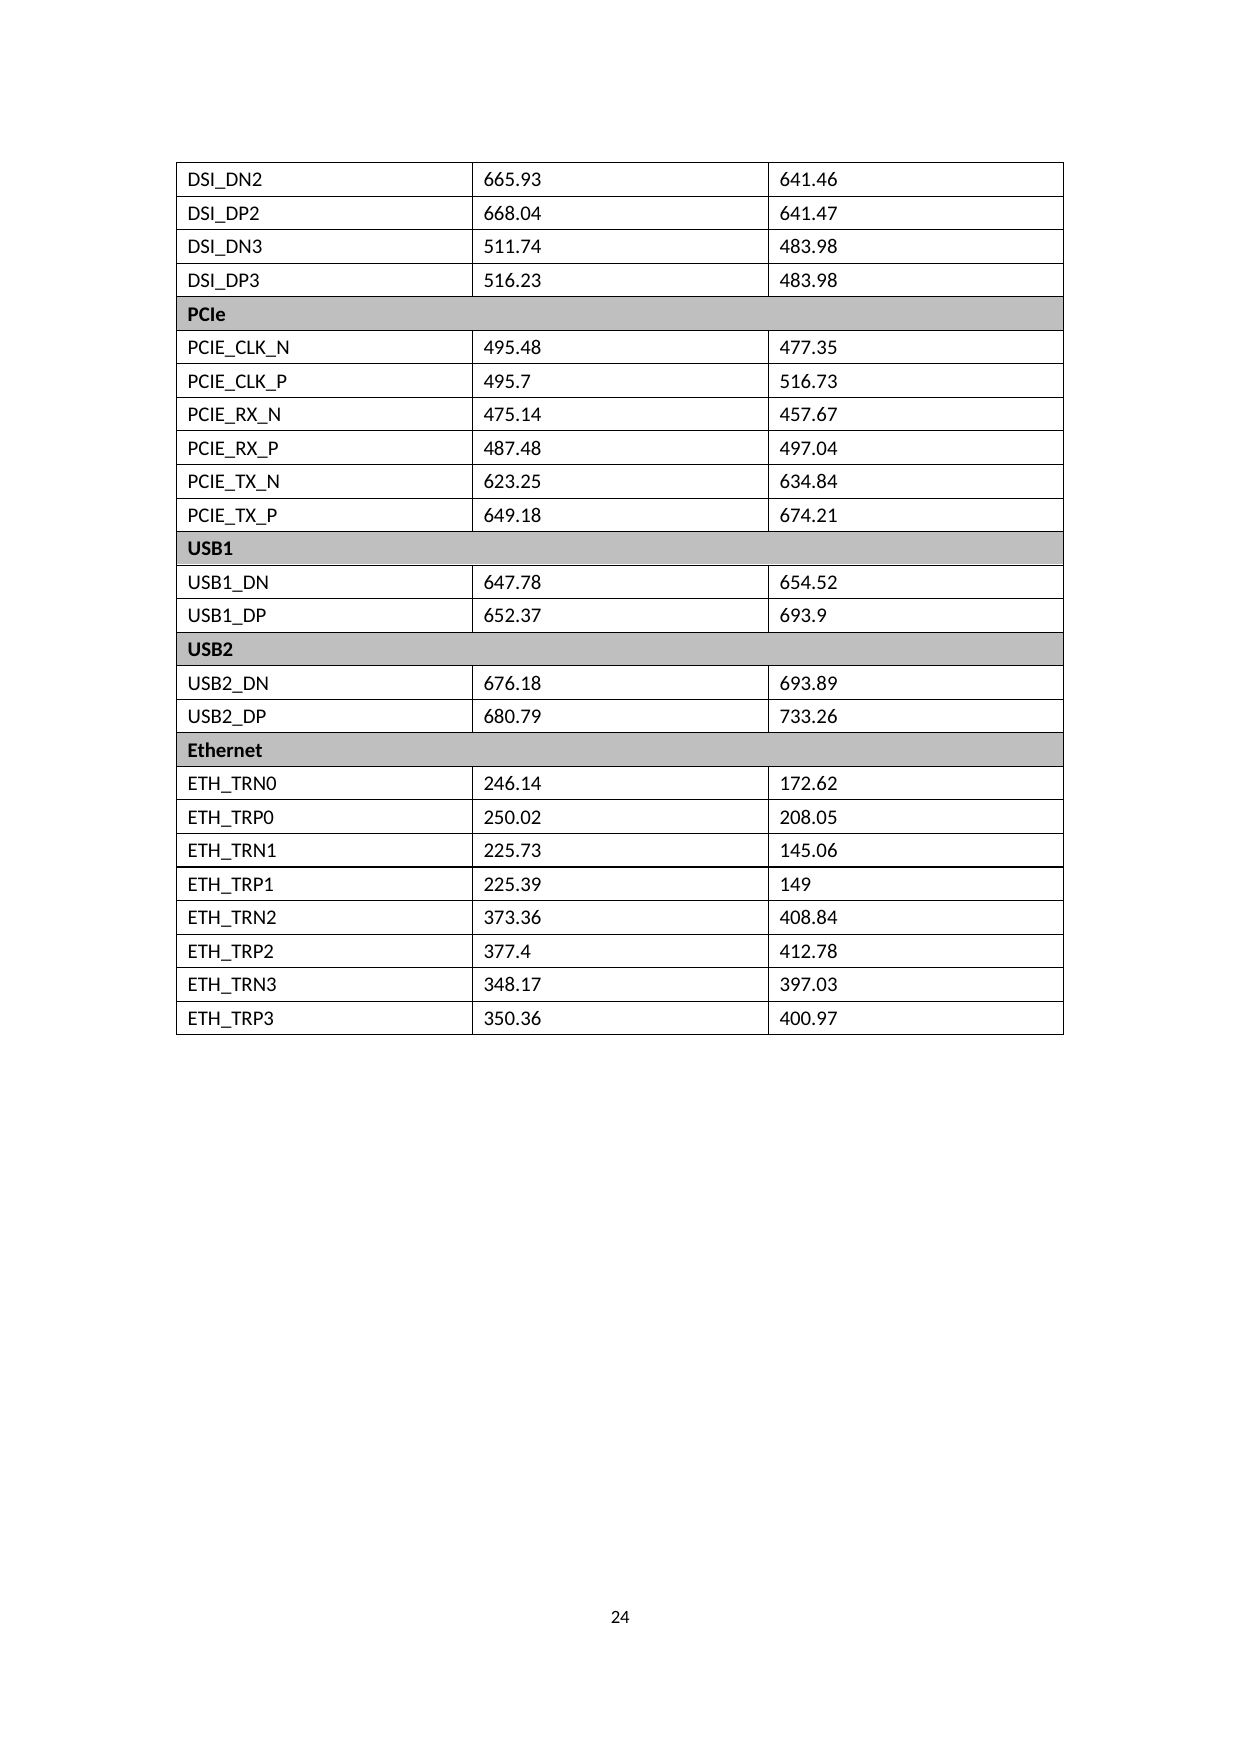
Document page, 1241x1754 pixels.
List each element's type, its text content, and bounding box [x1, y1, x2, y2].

table_cell Ethernet [177, 733, 1063, 766]
table_cell 665.93 [473, 163, 768, 196]
table_cell 497.04 [769, 431, 1063, 464]
table_cell PCIE_TX_P [177, 499, 472, 531]
table_cell 400.97 [769, 1002, 1063, 1034]
table_cell 250.02 [473, 800, 768, 833]
table_cell 668.04 [473, 197, 768, 229]
table_cell USB1_DP [177, 599, 472, 632]
table_cell 348.17 [473, 968, 768, 1001]
table_cell PCIE_RX_N [177, 398, 472, 430]
table_cell 350.36 [473, 1002, 768, 1034]
table_cell DSI_DN3 [177, 230, 472, 263]
table_cell 693.89 [769, 666, 1063, 699]
table_cell 516.23 [473, 264, 768, 296]
table_cell PCIE_RX_P [177, 431, 472, 464]
table_cell 495.48 [473, 331, 768, 363]
table_cell ETH_TRP2 [177, 935, 472, 967]
table_cell 641.46 [769, 163, 1063, 196]
table_cell PCIE_CLK_N [177, 331, 472, 363]
table_cell 634.84 [769, 465, 1063, 497]
table_cell ETH_TRN2 [177, 901, 472, 933]
table_cell ETH_TRN1 [177, 834, 472, 866]
table_cell USB2_DP [177, 700, 472, 732]
table_cell 149 [769, 868, 1063, 900]
table_cell 511.74 [473, 230, 768, 263]
table_cell 475.14 [473, 398, 768, 430]
table_cell USB2 [177, 633, 1063, 665]
table_cell 483.98 [769, 230, 1063, 263]
table_cell ETH_TRP3 [177, 1002, 472, 1034]
table_cell 516.73 [769, 364, 1063, 397]
table_cell 623.25 [473, 465, 768, 497]
table_cell 412.78 [769, 935, 1063, 967]
table_cell 676.18 [473, 666, 768, 699]
table_cell PCIe [177, 297, 1063, 330]
table_cell 652.37 [473, 599, 768, 632]
table_cell 693.9 [769, 599, 1063, 632]
table_cell ETH_TRN0 [177, 767, 472, 799]
table_cell DSI_DP2 [177, 197, 472, 229]
table_cell 487.48 [473, 431, 768, 464]
table_cell DSI_DN2 [177, 163, 472, 196]
table_cell 674.21 [769, 499, 1063, 531]
table_cell 377.4 [473, 935, 768, 967]
table_cell 647.78 [473, 566, 768, 598]
table_cell 477.35 [769, 331, 1063, 363]
table_cell USB1 [177, 532, 1063, 564]
table_cell 641.47 [769, 197, 1063, 229]
table_cell USB1_DN [177, 566, 472, 598]
table_cell 483.98 [769, 264, 1063, 296]
table_cell 680.79 [473, 700, 768, 732]
table_cell ETH_TRP1 [177, 868, 472, 900]
table_cell 457.67 [769, 398, 1063, 430]
table_cell ETH_TRN3 [177, 968, 472, 1001]
table_cell ETH_TRP0 [177, 800, 472, 833]
table_cell 408.84 [769, 901, 1063, 933]
table_cell 145.06 [769, 834, 1063, 866]
table_cell USB2_DN [177, 666, 472, 699]
table_cell 225.73 [473, 834, 768, 866]
table_cell PCIE_CLK_P [177, 364, 472, 397]
table_cell 397.03 [769, 968, 1063, 1001]
table_cell 373.36 [473, 901, 768, 933]
table_cell 225.39 [473, 868, 768, 900]
table_cell 649.18 [473, 499, 768, 531]
table_cell 208.05 [769, 800, 1063, 833]
table_cell 246.14 [473, 767, 768, 799]
table_cell 495.7 [473, 364, 768, 397]
table_cell 733.26 [769, 700, 1063, 732]
table_cell DSI_DP3 [177, 264, 472, 296]
table_cell PCIE_TX_N [177, 465, 472, 497]
table_cell 654.52 [769, 566, 1063, 598]
table_cell 172.62 [769, 767, 1063, 799]
